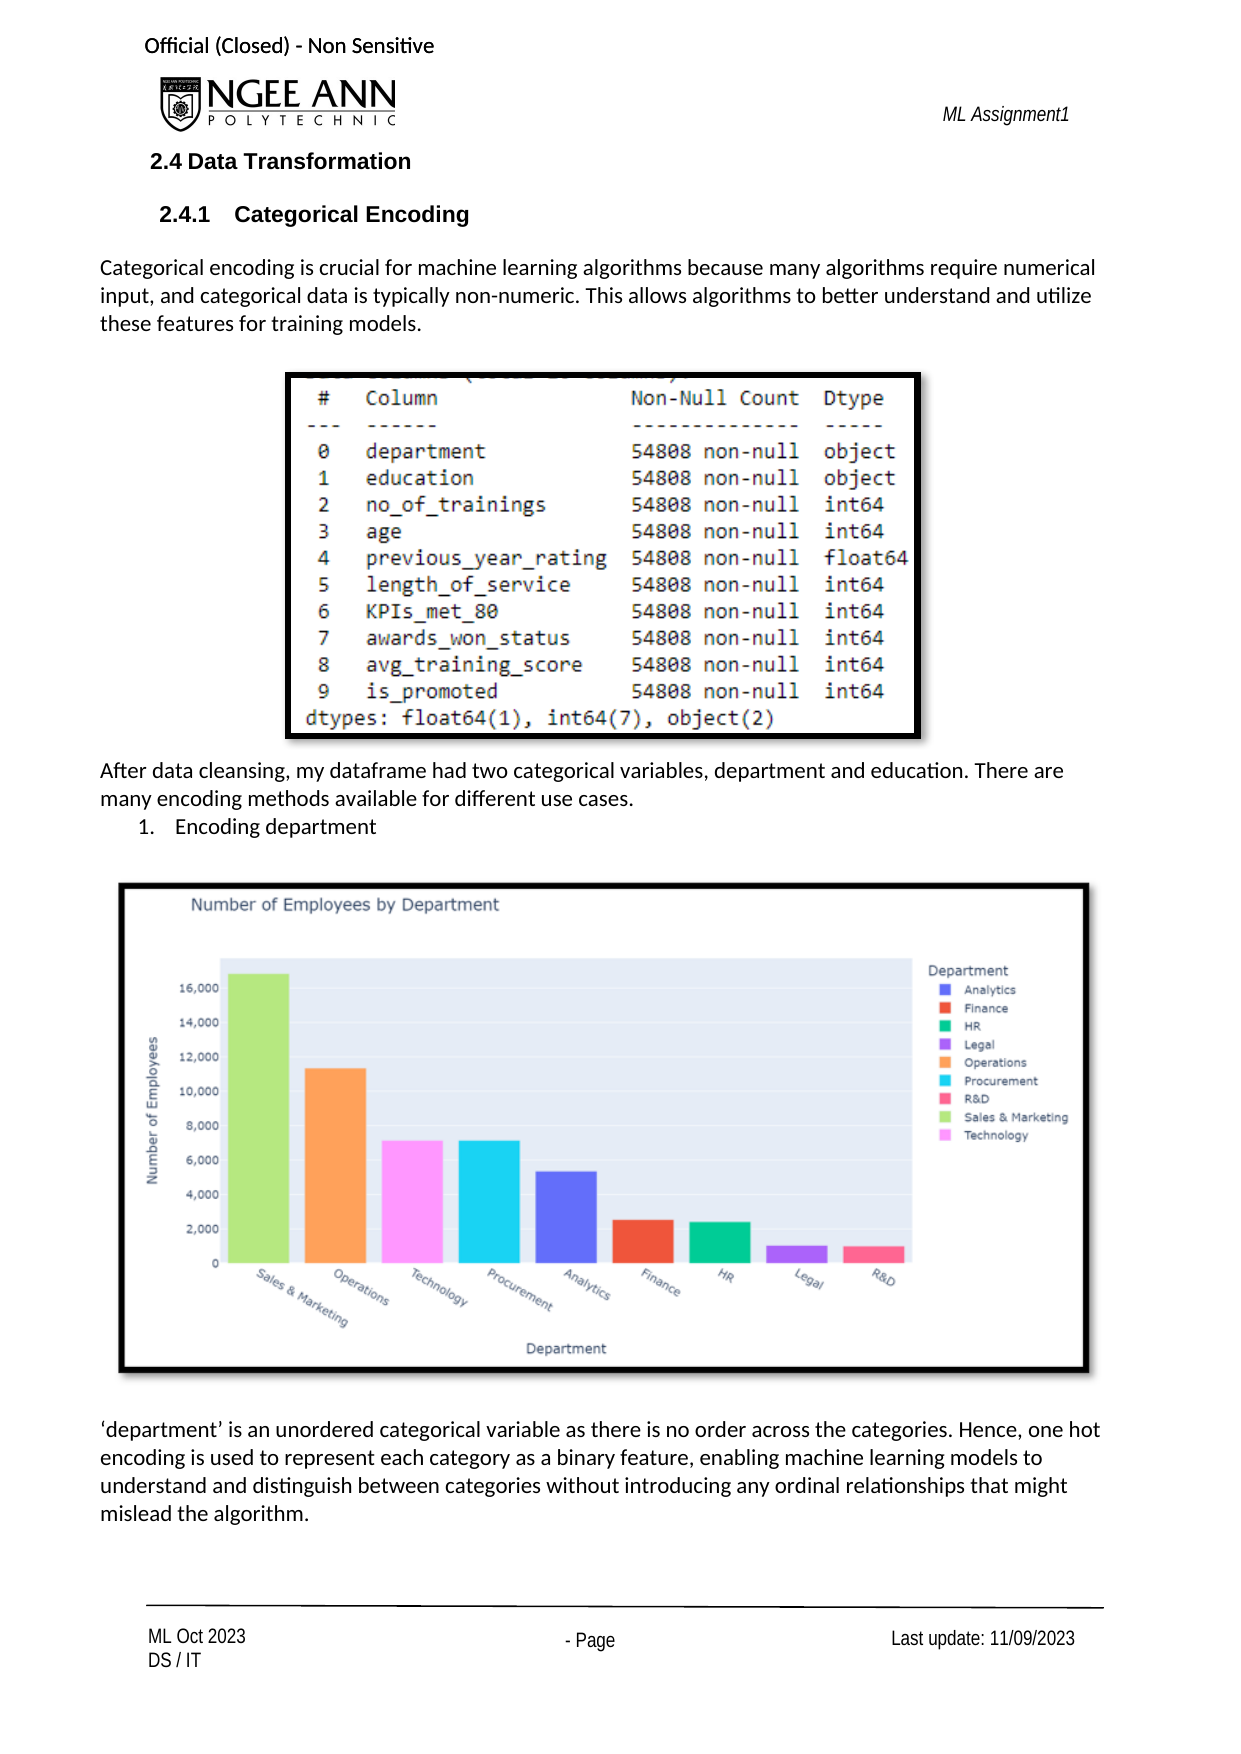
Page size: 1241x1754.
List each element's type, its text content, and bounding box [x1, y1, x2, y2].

picture [160, 77, 395, 132]
text Categorical encoding is crucial for machine learning algorithms because many algorithms require numerical input, and categorical data is typically non-numeric. This allows algorithms to better understand and utilize these features for training models. [100, 253, 1113, 337]
list Encoding department [137, 812, 1113, 840]
subtitle Categorical Encoding [159, 201, 1113, 227]
text After data cleansing, my dataframe had two categorical variables, department and education. There are many encoding methods available for different use cases. [100, 756, 1113, 812]
text ‘department’ is an unordered categorical variable as there is no order across the categories. Hence, one hot encoding is used to represent each category as a binary feature, enabling machine learning models to understand and distinguish between categories without introducing any ordinal relationships that might mislead the algorithm. [100, 1415, 1113, 1527]
subtitle Data Transformation [150, 148, 1113, 174]
picture [100, 868, 1114, 1388]
picture [291, 378, 914, 733]
